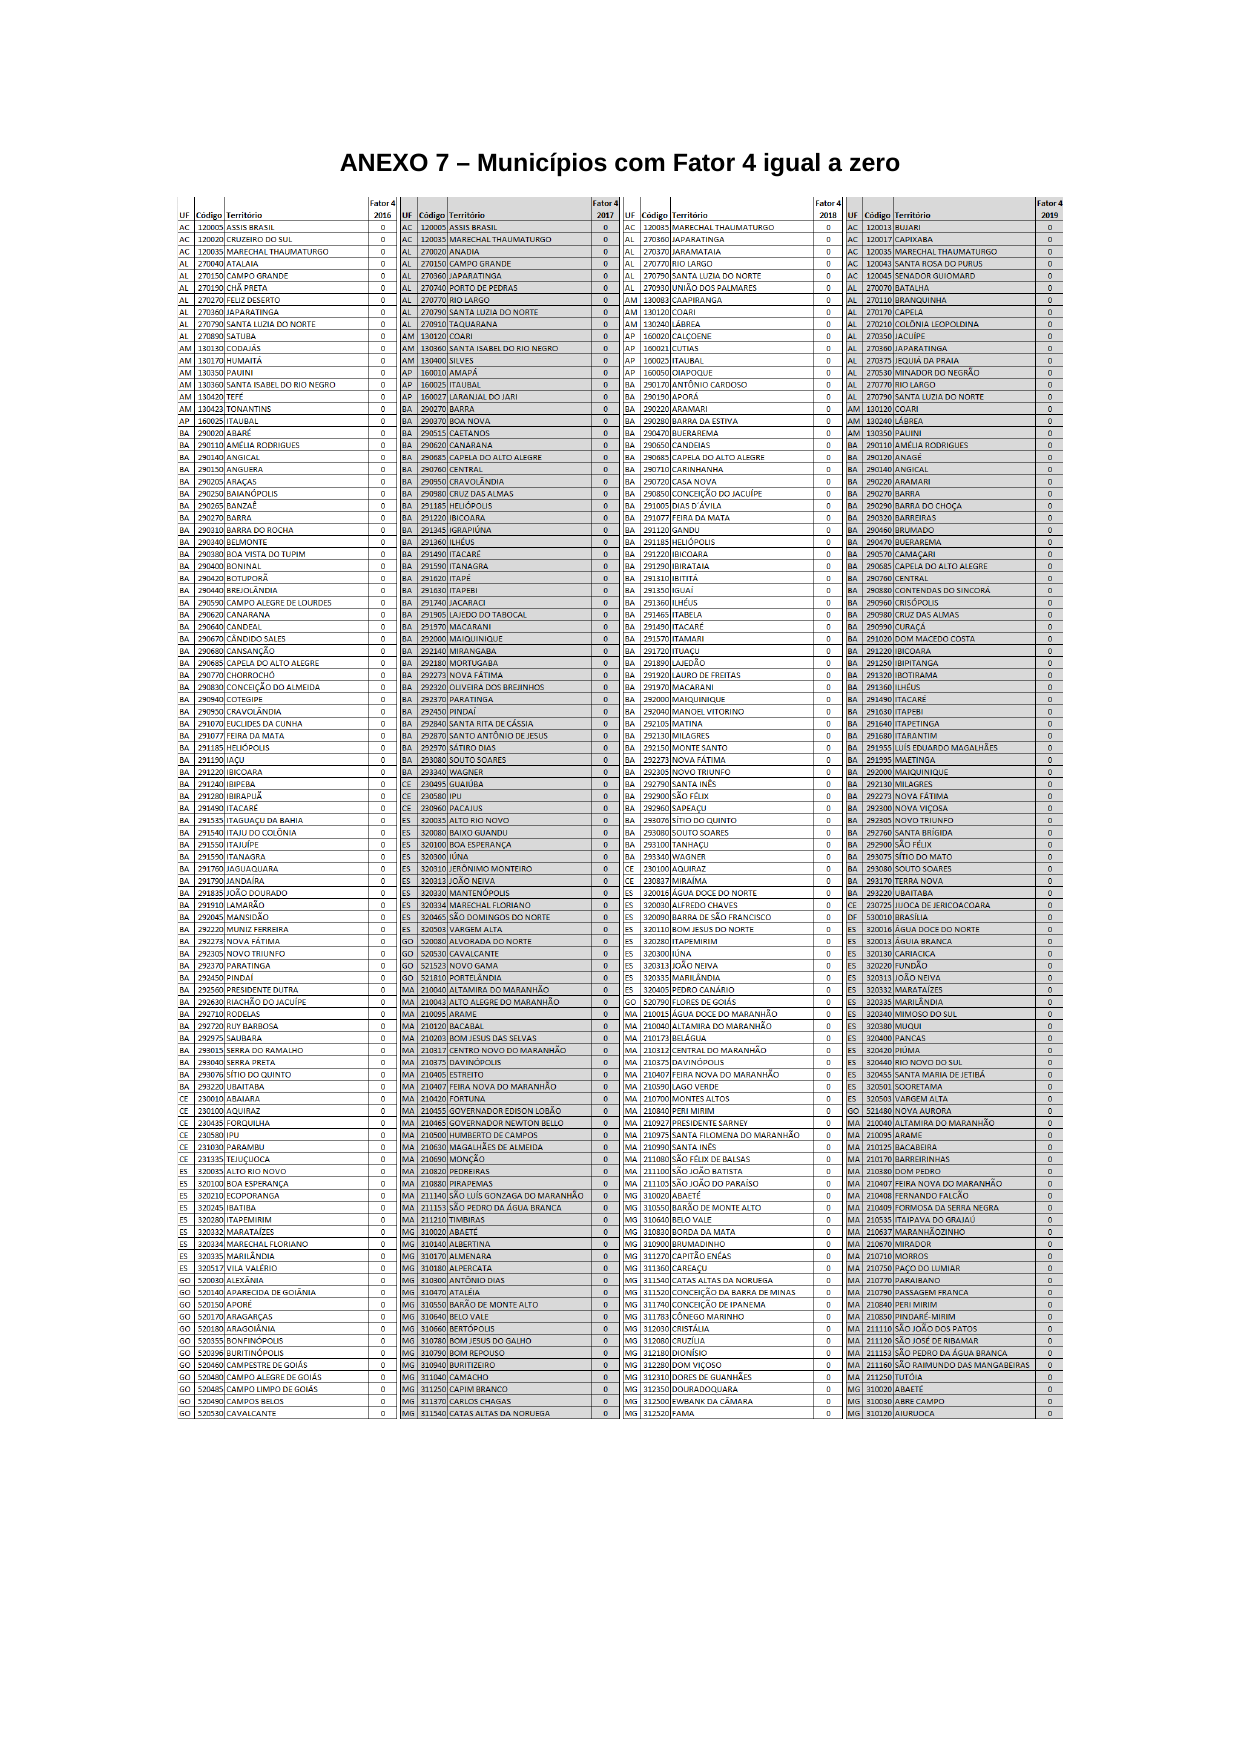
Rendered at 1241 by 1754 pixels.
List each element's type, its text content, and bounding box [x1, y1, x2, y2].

picture [177, 197, 1063, 1419]
text ANEXO 7 – Municípios com Fator 4 igual a zero [177, 148, 1063, 176]
